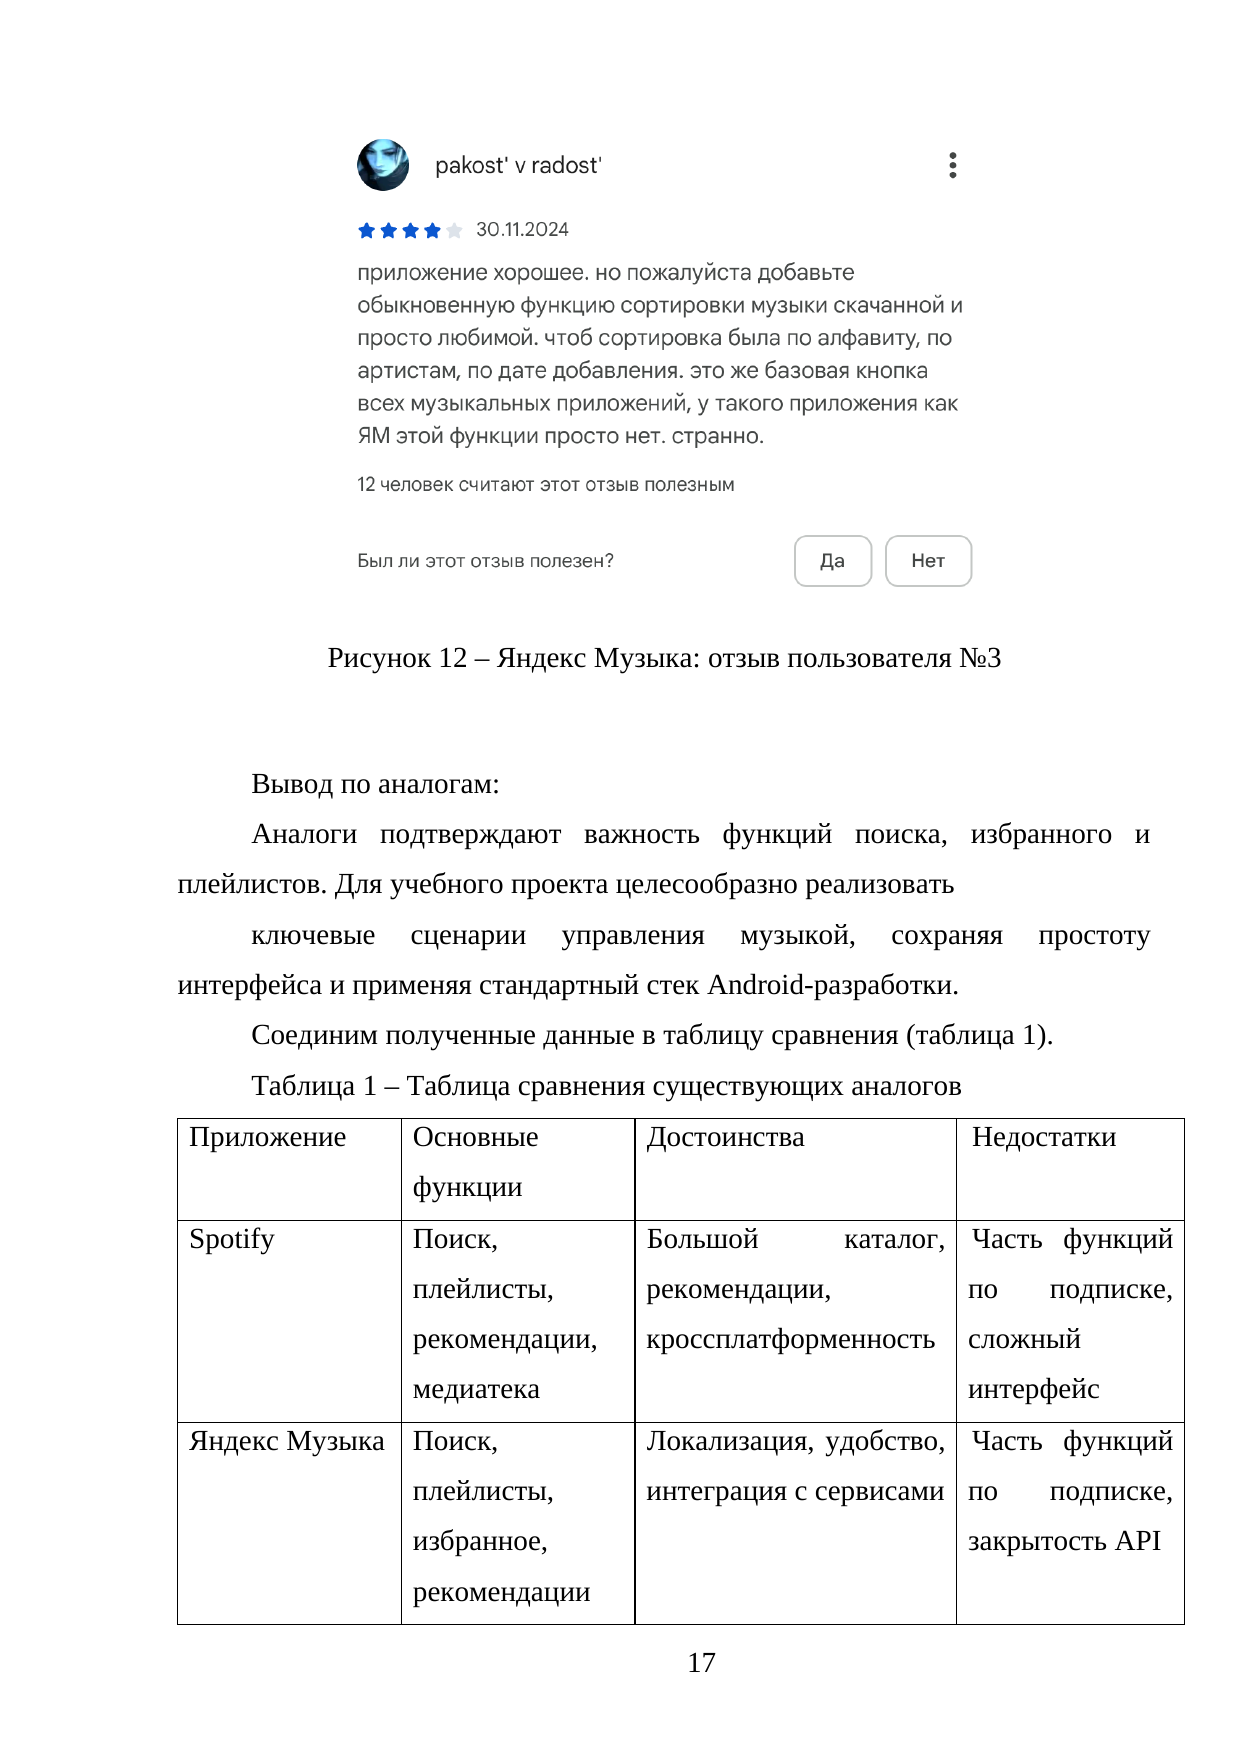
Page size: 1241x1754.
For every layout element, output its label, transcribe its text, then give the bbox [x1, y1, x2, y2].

table_cell Часть функций по подписке, сложный интерфейс [957, 1221, 1184, 1422]
picture [331, 118, 998, 599]
table_header Основные функции [402, 1119, 634, 1220]
table_cell Большой каталог, рекомендации, кроссплатформенность [636, 1221, 956, 1422]
table_cell Яндекс Музыка [178, 1423, 401, 1624]
text Соединим полученные данные в таблицу сравнения (таблица 1). [177, 1017, 1152, 1051]
table_cell Поиск, плейлисты, рекомендации, медиатека [402, 1221, 634, 1422]
text Рисунок 12 – Яндекс Музыка: отзыв пользователя №3 [177, 640, 1152, 674]
table_cell Поиск, плейлисты, избранное, рекомендации [402, 1423, 634, 1624]
table_header Достоинства [636, 1119, 956, 1220]
table_cell Локализация, удобство, интеграция с сервисами [636, 1423, 956, 1624]
text ключевые сценарии управления музыкой, сохраняя простоту интерфейса и применяя стандартный стек Android-разработки. [177, 917, 1152, 1001]
table_cell Часть функций по подписке, закрытость API [957, 1423, 1184, 1624]
text Вывод по аналогам: [177, 766, 1152, 799]
table_header Приложение [178, 1119, 401, 1220]
table_cell Spotify [178, 1221, 401, 1422]
text Таблица 1 – Таблица сравнения существующих аналогов [177, 1068, 1152, 1101]
table_header Недостатки [957, 1119, 1184, 1220]
text Аналоги подтверждают важность функций поиска, избранного и плейлистов. Для учебного проекта целесообразно реализовать [177, 816, 1152, 900]
